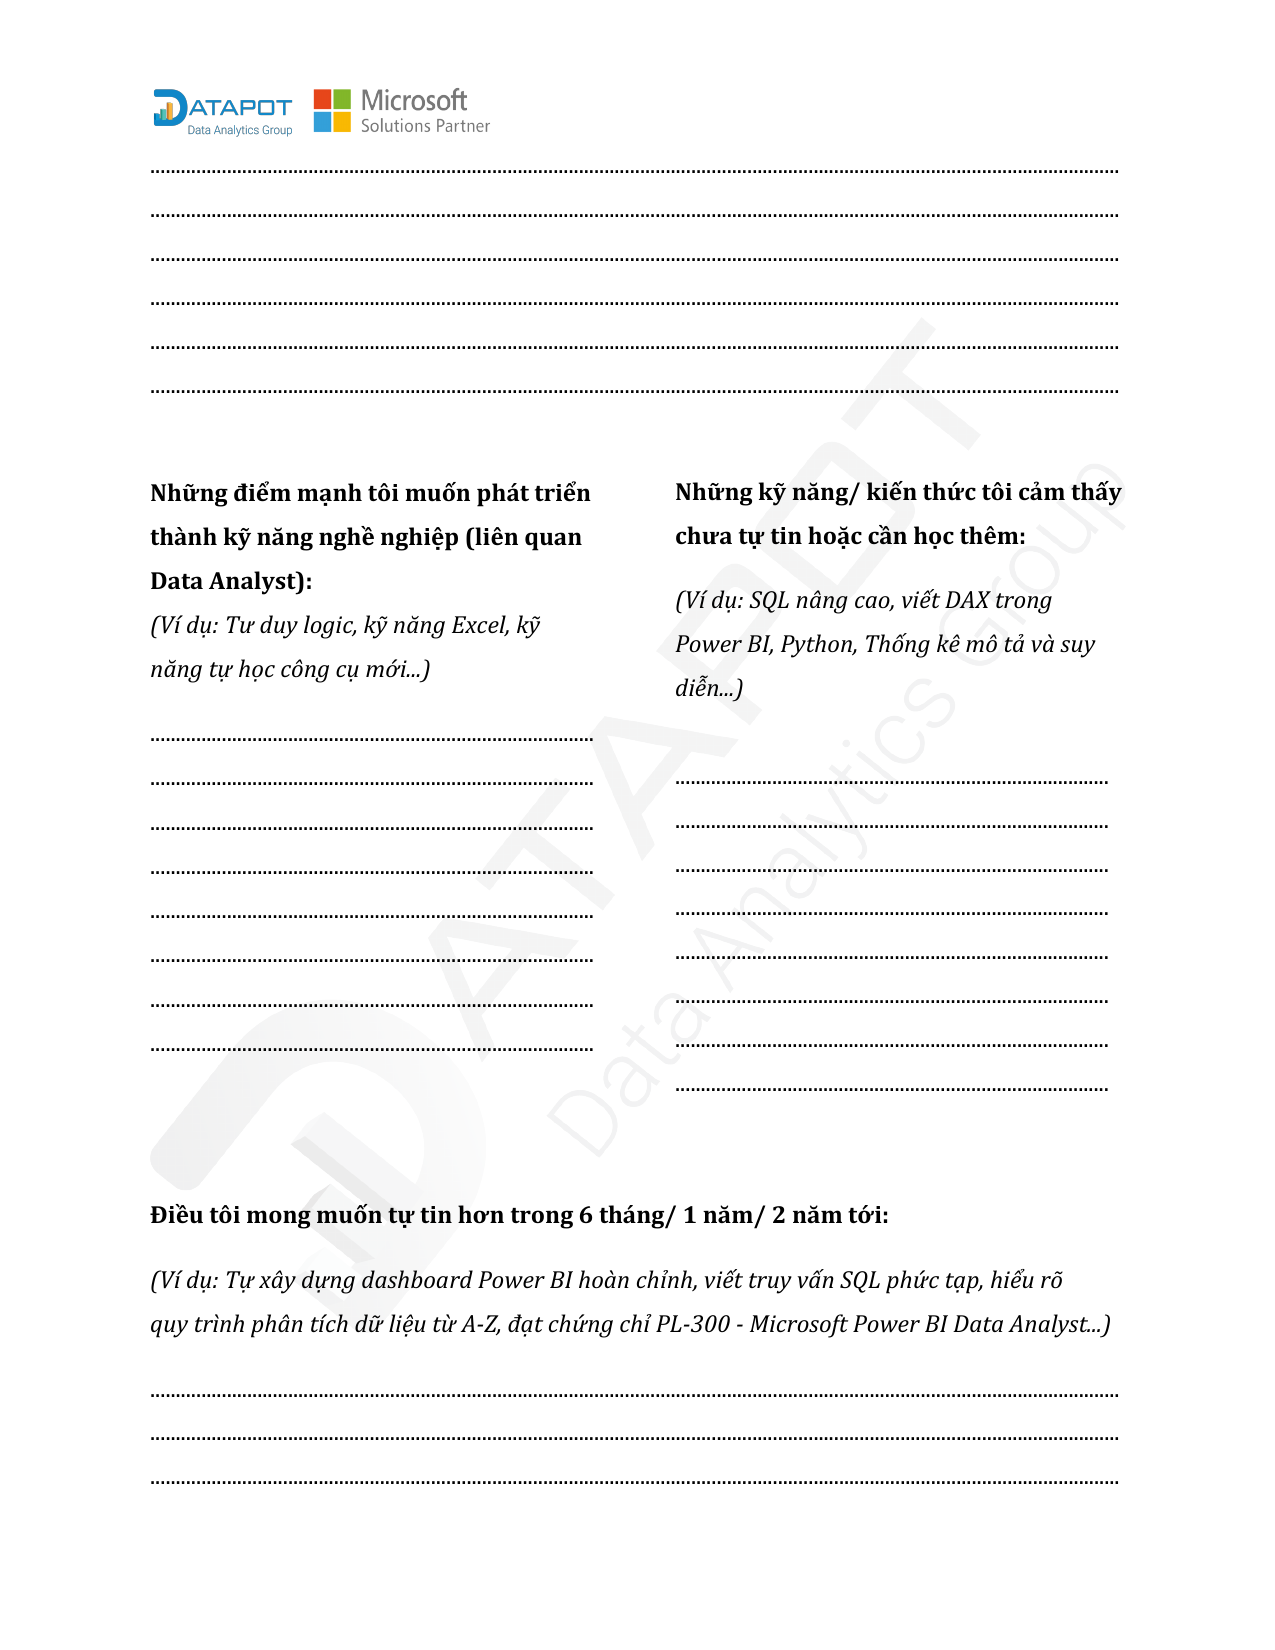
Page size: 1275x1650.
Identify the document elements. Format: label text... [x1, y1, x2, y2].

picture [150, 317, 1126, 1333]
text (Ví dụ: Tự xây dựng dashboard Power BI hoàn chỉnh, viết truy vấn SQL phức tạp, hiểu rõ quy trình phân tích dữ liệu từ A-Z, đạt chứng chỉ PL-300 - Microsoft Power BI Data Analyst...) [150, 1265, 1125, 1338]
text Điều tôi mong muốn tự tin hơn trong 6 tháng/ 1 năm/ 2 năm tới: [150, 1200, 1125, 1229]
text (Ví dụ: SQL nâng cao, viết DAX trong Power BI, Python, Thống kê mô tả và suy diễn...) ..................................................................................... ..................................................................................... ..................................................................................... ..................................................................................... ..................................................................................... ..................................................................................... ..................................................................................... ..................................................................................... [675, 585, 1125, 1097]
text ....................................................................................... ....................................................................................... ....................................................................................... ....................................................................................... ....................................................................................... ....................................................................................... ....................................................................................... ....................................................................................... Những kỹ năng/ kiến thức tôi cảm thấy chưa tự tin hoặc cần học thêm: [150, 718, 600, 1100]
text ....................................................................................... ....................................................................................... ....................................................................................... ....................................................................................... ....................................................................................... ....................................................................................... ....................................................................................... ....................................................................................... Những kỹ năng/ kiến thức tôi cảm thấy chưa tự tin hoặc cần học thêm: [675, 434, 1125, 550]
picture [150, 76, 295, 142]
picture [299, 75, 507, 142]
text Những điểm mạnh tôi muốn phát triển thành kỹ năng nghề nghiệp (liên quan Data Analyst): (Ví dụ: Tư duy logic, kỹ năng Excel, kỹ năng tự học công cụ mới...) [150, 434, 600, 682]
